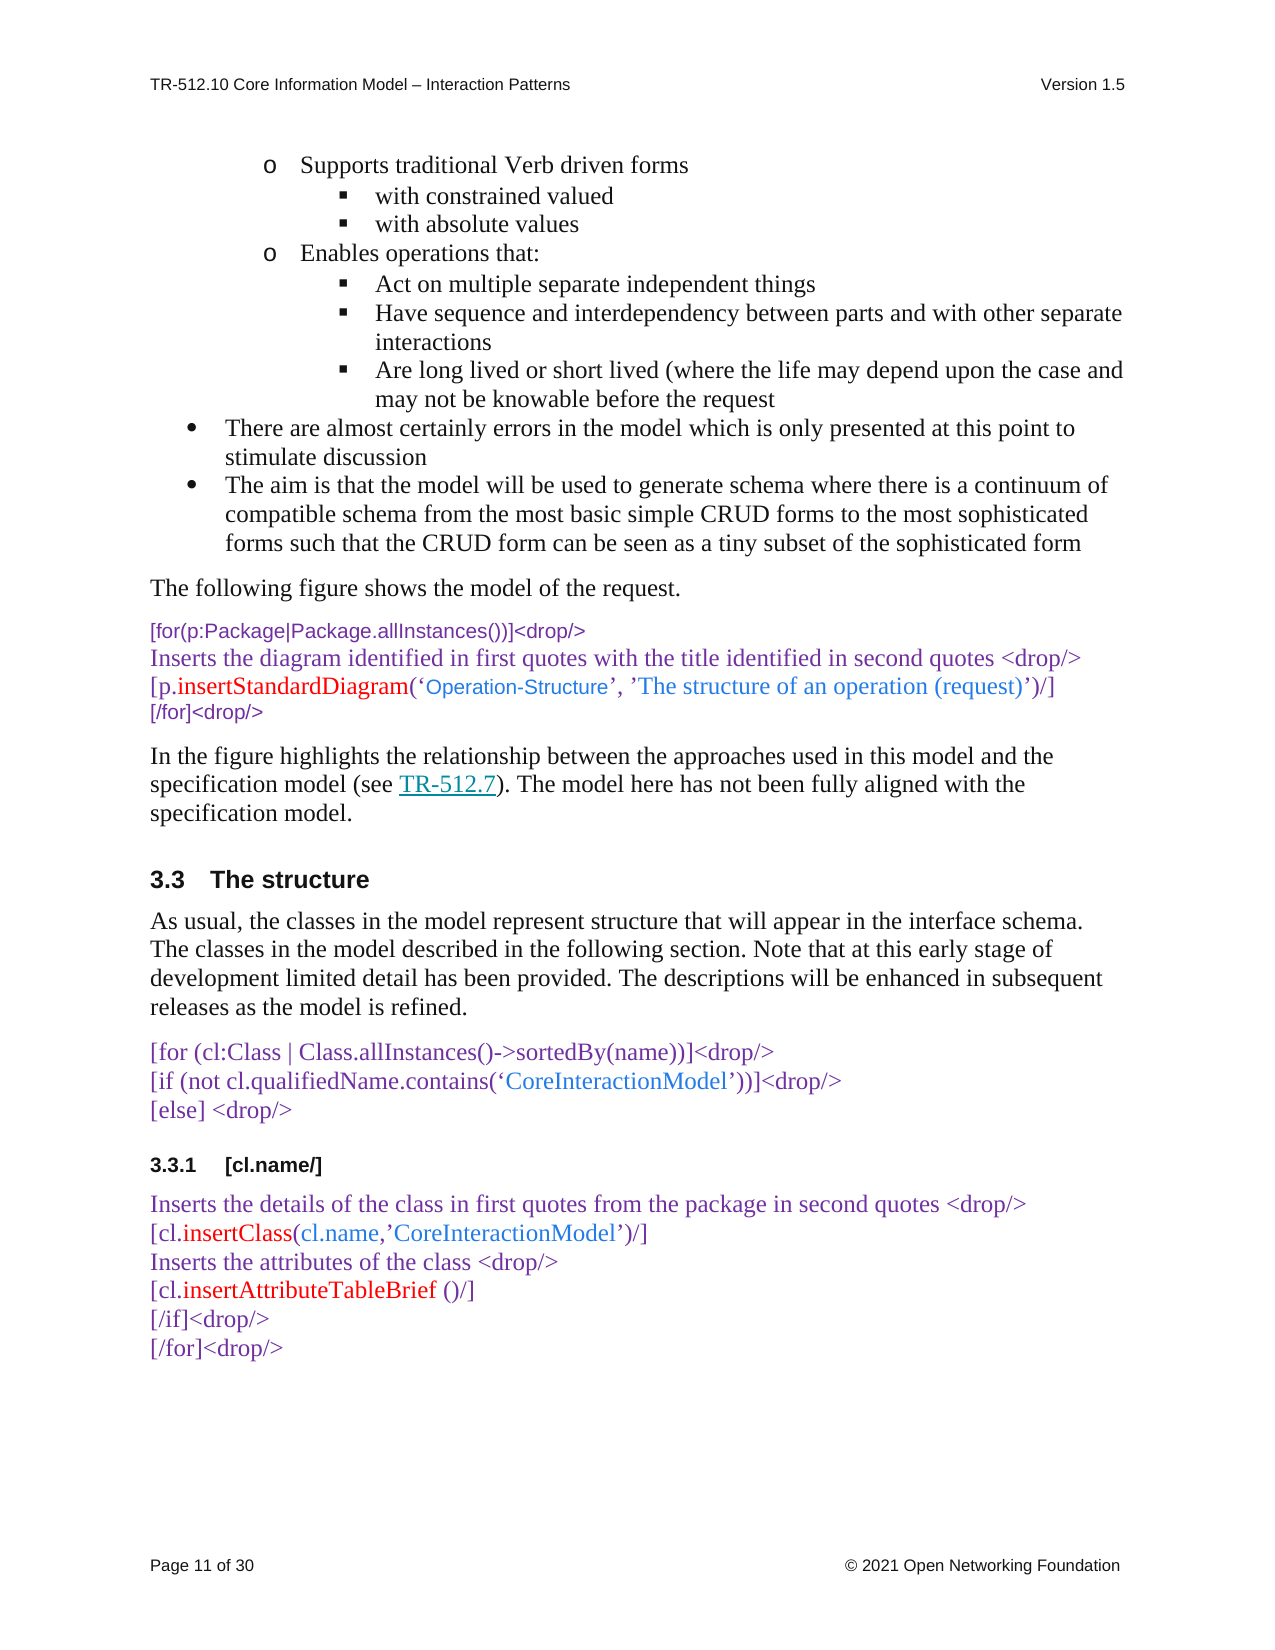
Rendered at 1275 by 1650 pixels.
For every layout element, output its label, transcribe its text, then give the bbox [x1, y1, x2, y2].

list Are long lived or short lived (where the life may depend upon the case and may not be knowable before the request [337, 355, 1125, 413]
text [/if]<drop/> [150, 1304, 1125, 1333]
list with absolute values [337, 209, 1125, 238]
text [for(p:Package|Package.allInstances())]<drop/> [150, 619, 1125, 643]
list Have sequence and interdependency between parts and with other separate interactions [337, 298, 1125, 355]
list Act on multiple separate independent things [337, 269, 1125, 298]
text As usual, the classes in the model represent structure that will appear in the interface schema. The classes in the model described in the following section. Note that at this early stage of development limited detail has been provided. The descriptions will be enhanced in subsequent releases as the model is refined. [150, 906, 1125, 1021]
list The aim is that the model will be used to generate schema where there is a continuum of compatible schema from the most basic simple CRUD forms to the most sophisticated forms such that the CRUD form can be seen as a tiny subset of the sophisticated form [187, 470, 1125, 557]
text [/for]<drop/> [150, 700, 1125, 724]
text [/for]<drop/> [150, 1333, 1125, 1362]
text [if (not cl.qualifiedName.contains(‘CoreInteractionModel’))]<drop/> [150, 1066, 1125, 1095]
list with constrained valued [337, 181, 1125, 209]
text Inserts the details of the class in first quotes from the package in second quotes <drop/> [cl.insertClass(cl.name,’CoreInteractionModel’)/] [150, 1189, 1125, 1247]
text Inserts the diagram identified in first quotes with the title identified in second quotes <drop/> [p.insertStandardDiagram(‘Operation-Structure’, ’The structure of an operation (request)’)/] [150, 643, 1125, 700]
subtitle [cl.name/] [150, 1153, 1125, 1177]
text Inserts the attributes of the class <drop/> [cl.insertAttributeTableBrief ()/] [150, 1247, 1125, 1304]
list Supports traditional Verb driven forms [262, 150, 1125, 181]
list Enables operations that: [262, 238, 1125, 269]
text [else] <drop/> [150, 1095, 1125, 1124]
text In the figure highlights the relationship between the approaches used in this model and the specification model (see TR-512.7). The model here has not been fully aligned with the specification model. [150, 741, 1125, 827]
list There are almost certainly errors in the model which is only presented at this point to stimulate discussion [187, 413, 1125, 470]
text The following figure shows the model of the request. [150, 573, 1125, 602]
subtitle The structure [150, 864, 1125, 893]
text [for (cl:Class | Class.allInstances()->sortedBy(name))]<drop/> [150, 1037, 1125, 1066]
